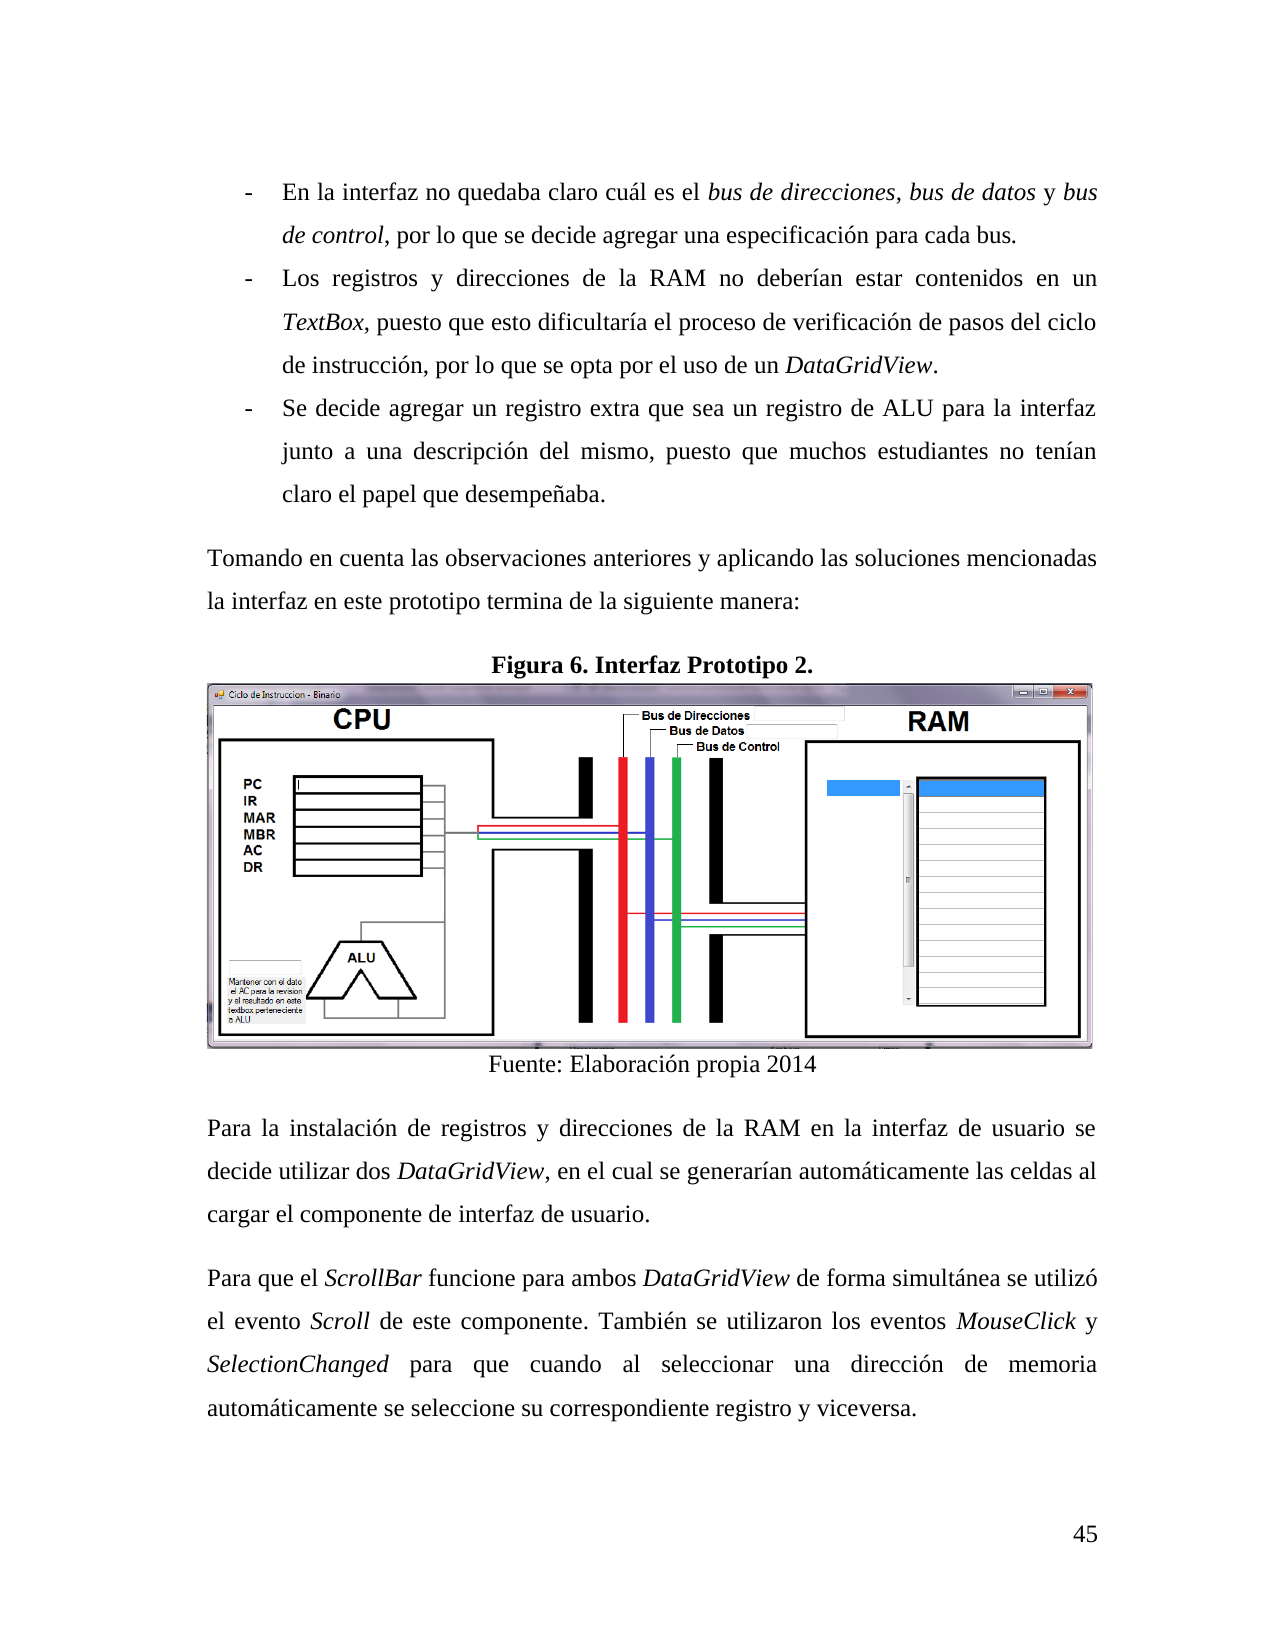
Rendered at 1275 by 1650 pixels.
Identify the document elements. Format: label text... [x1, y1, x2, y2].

text Para que el ScrollBar funcione para ambos DataGridView de forma simultánea se utilizó el evento Scroll de este componente. También se utilizaron los eventos MouseClick y SelectionChanged para que cuando al seleccionar una dirección de memoria automáticamente se seleccione su correspondiente registro y viceversa. [207, 1263, 1098, 1421]
text Para la instalación de registros y direcciones de la RAM en la interfaz de usuario se decide utilizar dos DataGridView, en el cual se generarían automáticamente las celdas al cargar el componente de interfaz de usuario. [207, 1113, 1098, 1228]
list Los registros y direcciones de la RAM no deberían estar contenidos en un TextBox, puesto que esto dificultaría el proceso de verificación de pasos del ciclo de instrucción, por lo que se opta por el uso de un DataGridView. [244, 263, 1098, 378]
list En la interfaz no quedaba claro cuál es el bus de direcciones, bus de datos y bus de control, por lo que se decide agregar una especificación para cada bus. [244, 177, 1098, 249]
text Fuente: Elaboración propia 2014 [207, 1049, 1098, 1078]
subtitle Figura 6. Interfaz Prototipo 2. [207, 650, 1098, 679]
picture [206, 683, 1093, 1049]
list Se decide agregar un registro extra que sea un registro de ALU para la interfaz junto a una descripción del mismo, puesto que muchos estudiantes no tenían claro el papel que desempeñaba. [244, 393, 1098, 508]
text Tomando en cuenta las observaciones anteriores y aplicando las soluciones mencionadas la interfaz en este prototipo termina de la siguiente manera: [207, 543, 1098, 615]
